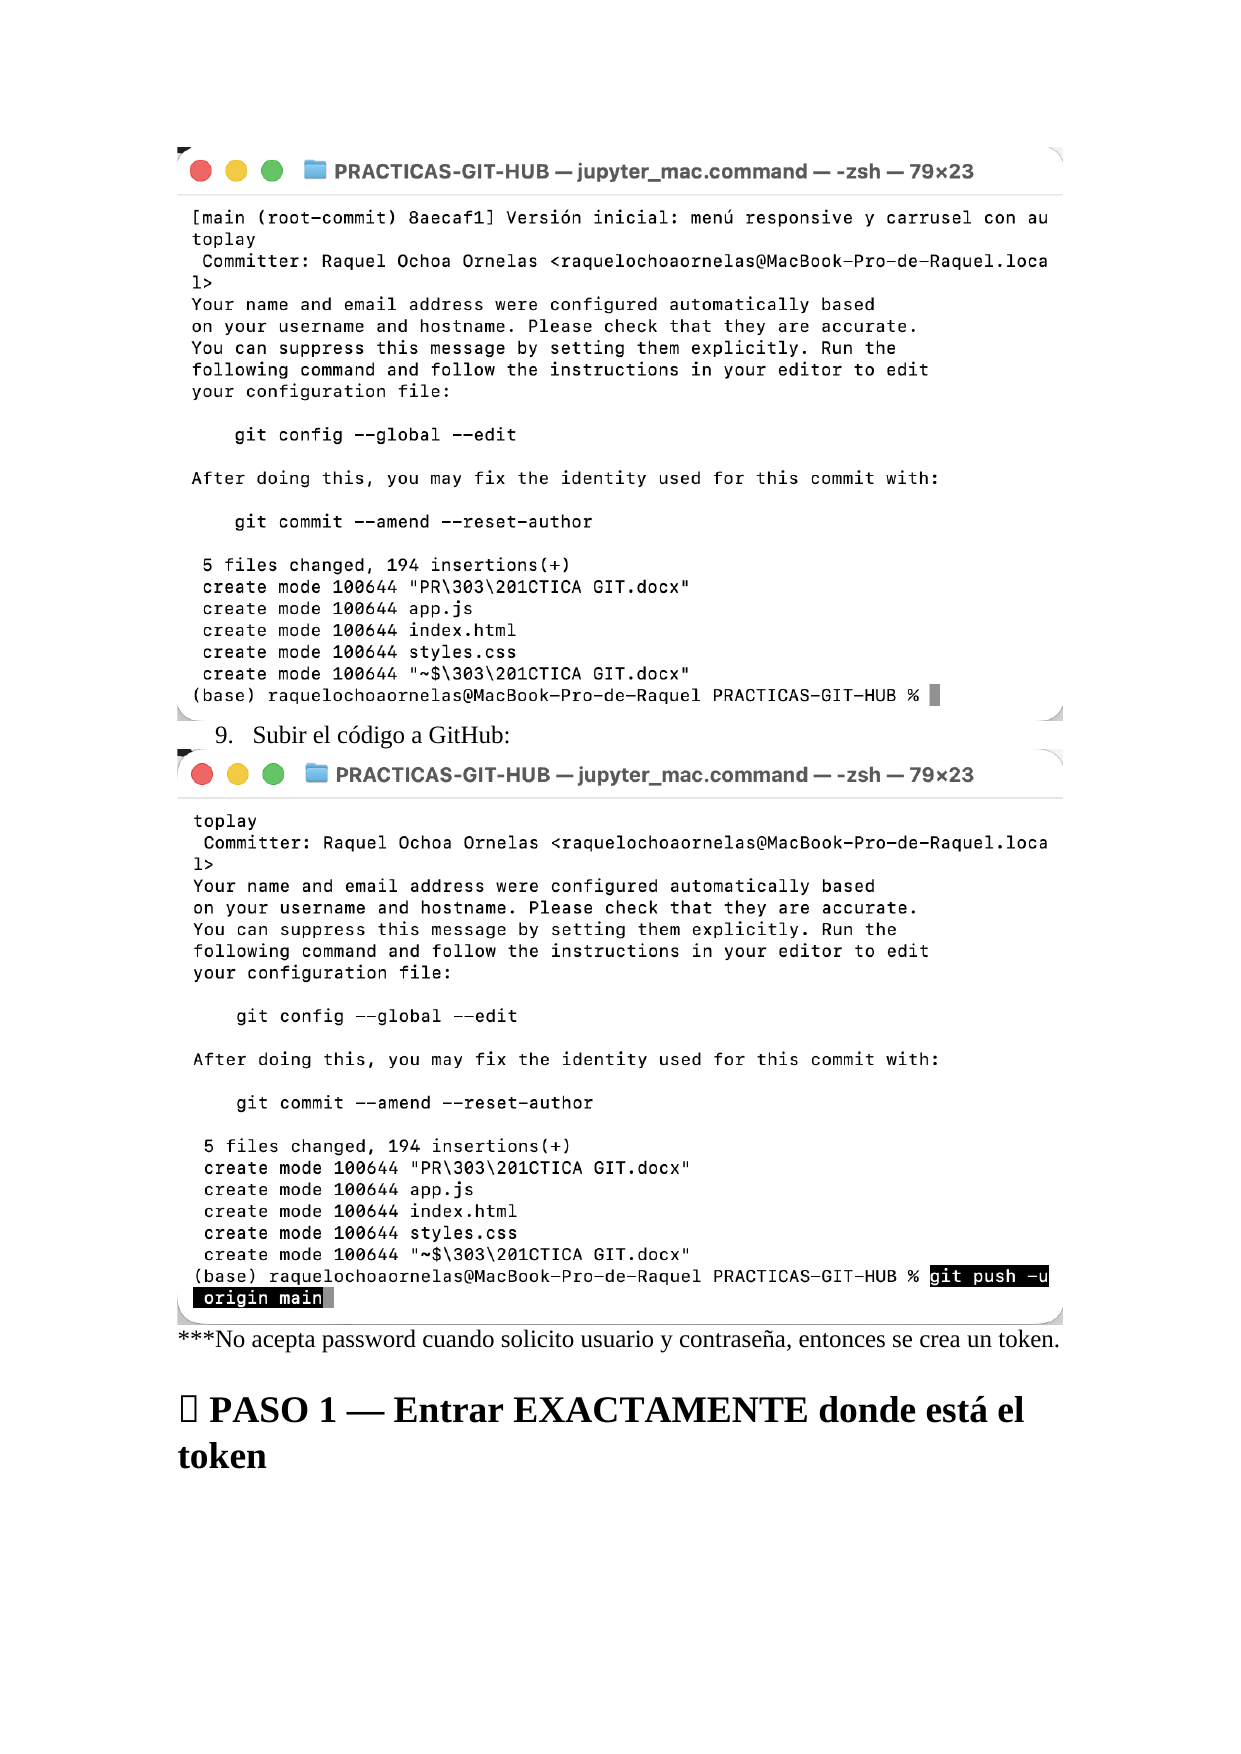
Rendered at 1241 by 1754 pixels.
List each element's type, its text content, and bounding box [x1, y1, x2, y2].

picture [177, 749, 1063, 1325]
list Subir el código a GitHub: [215, 721, 1063, 749]
picture [177, 147, 1063, 721]
text ***No acepta password cuando solicito usuario y contraseña, entonces se crea un token. [177, 1325, 1063, 1353]
text 🔐 PASO 1 — Entrar EXACTAMENTE donde está el token [177, 1382, 1063, 1477]
